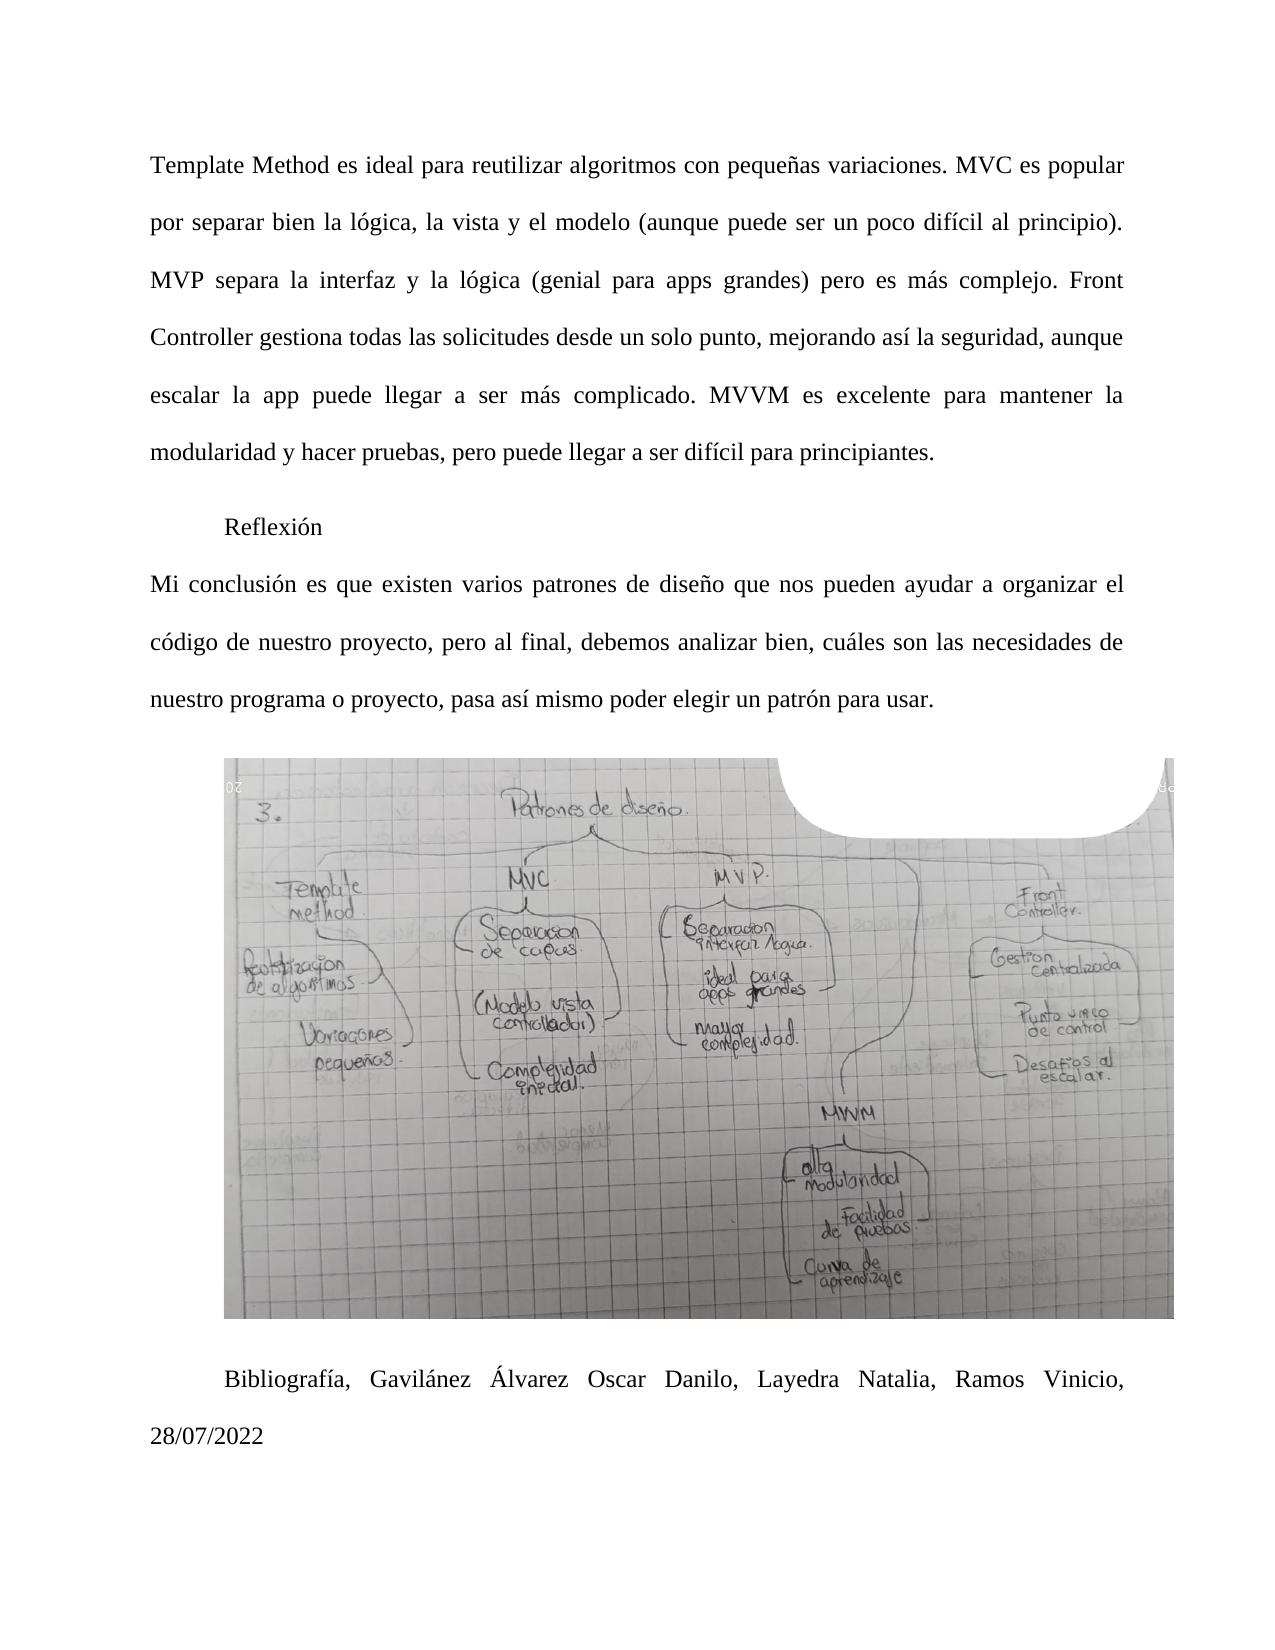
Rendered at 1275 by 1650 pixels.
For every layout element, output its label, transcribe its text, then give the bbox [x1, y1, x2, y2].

text Bibliografía, Gavilánez Álvarez Oscar Danilo, Layedra Natalia, Ramos Vinicio, 28/07/2022 [150, 1364, 1125, 1450]
picture [223, 758, 1174, 1319]
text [150, 150, 1125, 466]
text Reflexión Mi conclusión es que existen varios patrones de diseño que nos pueden ayudar a organizar el código de nuestro proyecto, pero al final, debemos analizar bien, cuáles son las necesidades de nuestro programa o proyecto, pasa así mismo poder elegir un patrón para usar. [150, 512, 1125, 713]
